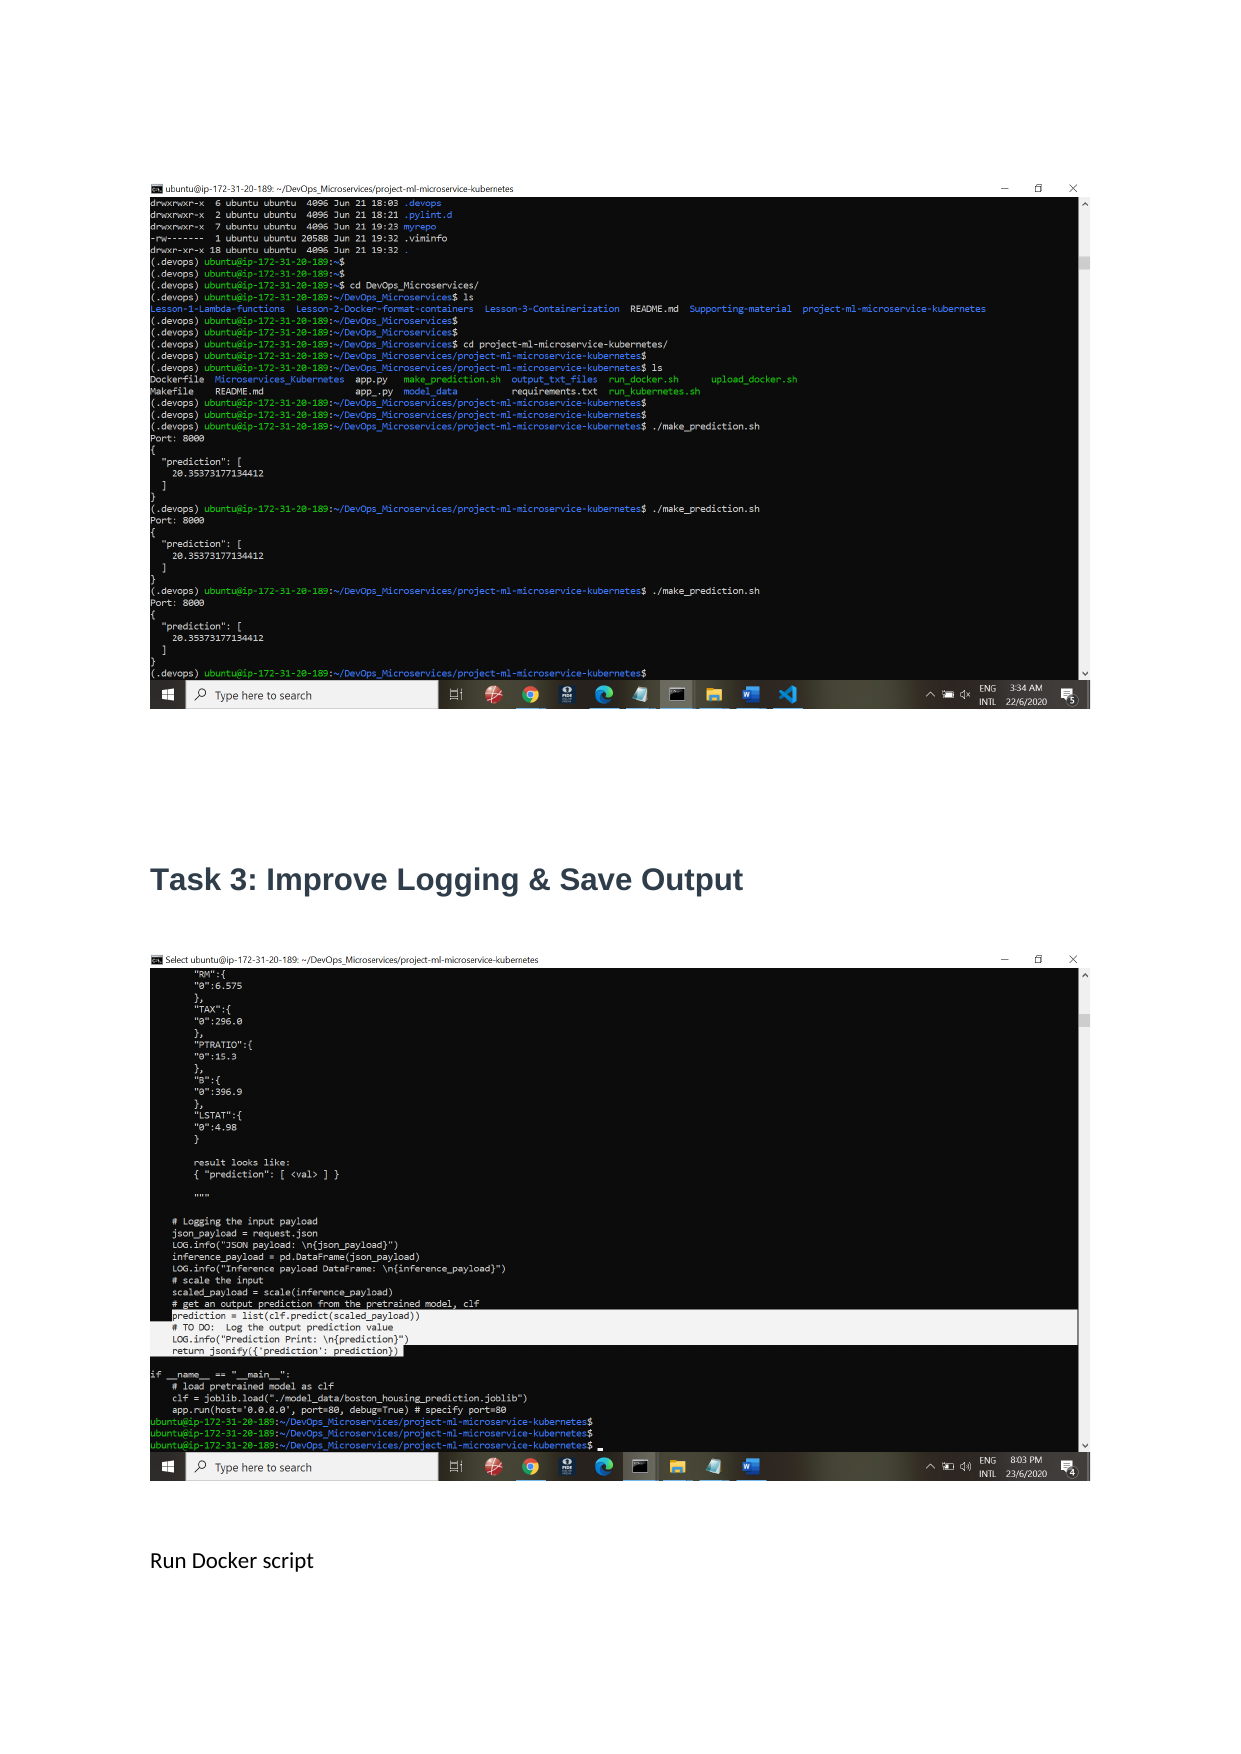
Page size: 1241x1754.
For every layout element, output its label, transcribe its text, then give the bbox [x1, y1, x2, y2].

subtitle Task 3: Improve Logging & Save Output [150, 861, 1090, 897]
text Run Docker script [150, 1546, 1090, 1574]
picture [150, 951, 1091, 1481]
picture [150, 180, 1091, 709]
